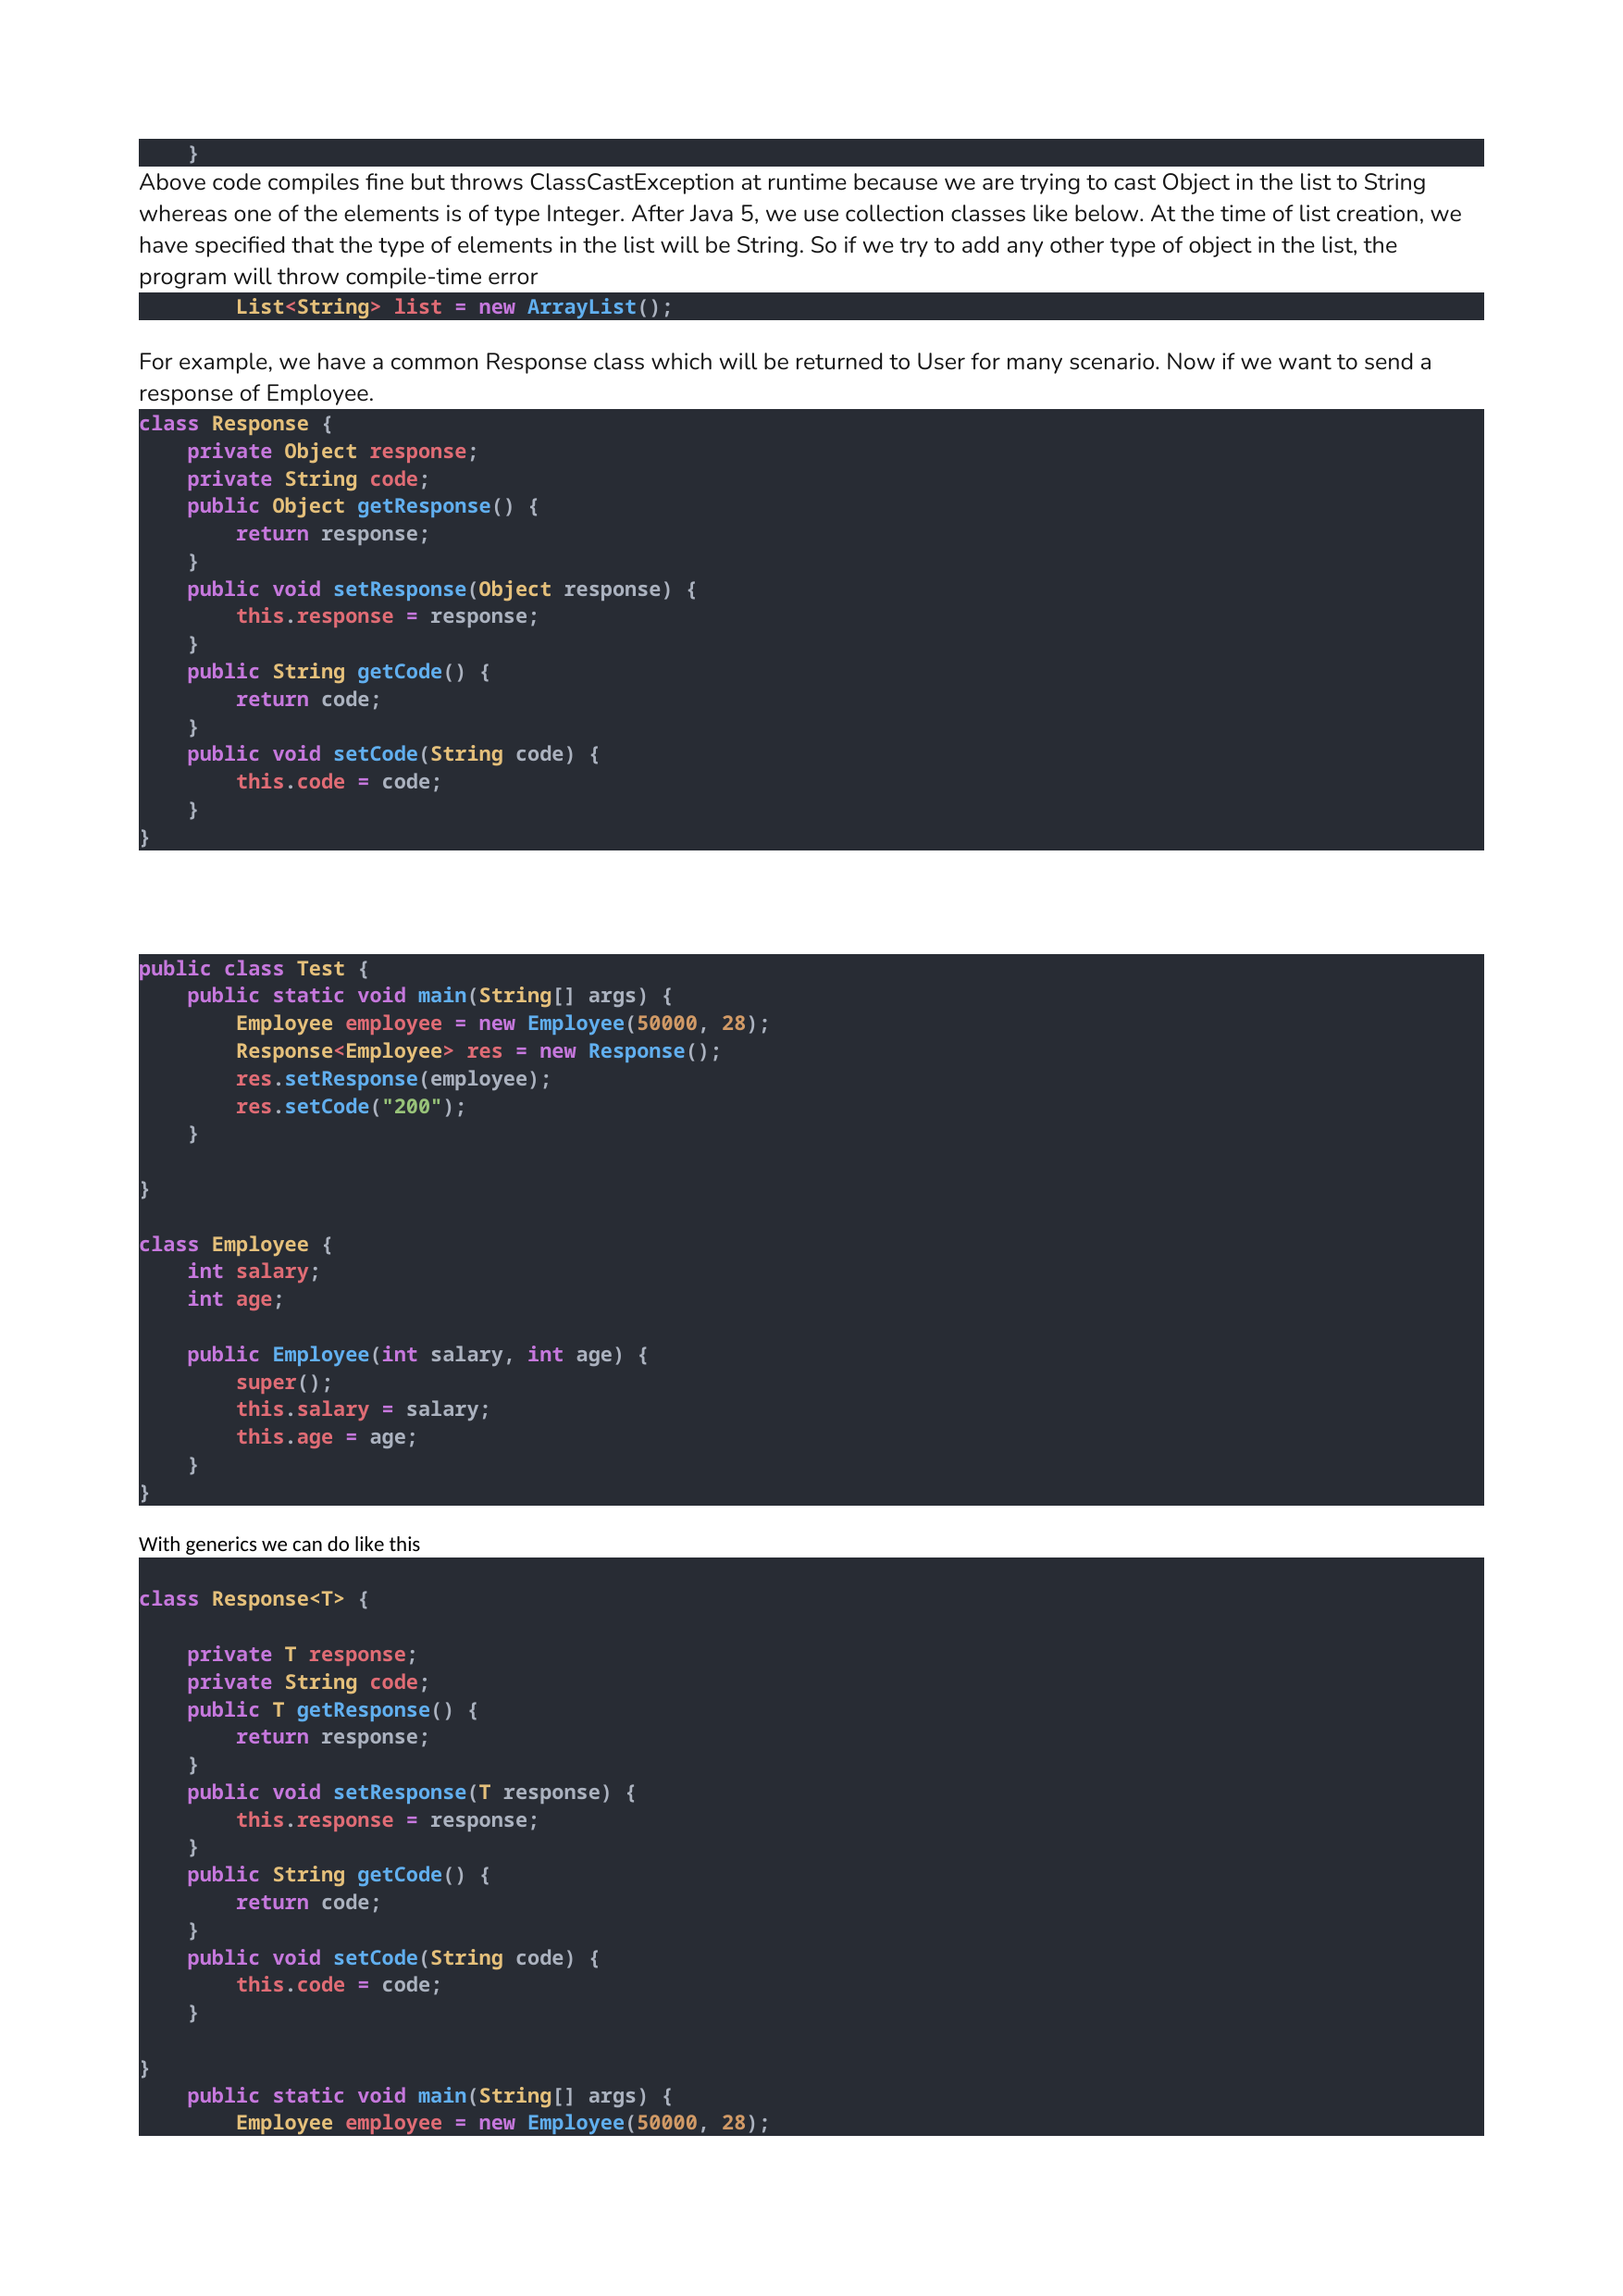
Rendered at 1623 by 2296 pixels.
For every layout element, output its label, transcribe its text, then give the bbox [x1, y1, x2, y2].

text Employee employee = new Employee(50000, 28); [139, 1009, 1484, 1036]
text } [139, 547, 1484, 575]
text public Object getResponse() { [139, 491, 1484, 519]
text } [139, 1916, 1484, 1943]
text public void setCode(String code) { [139, 739, 1484, 767]
text public static void main(String[] args) { [139, 982, 1484, 1009]
text } [139, 629, 1484, 657]
text class Employee { [139, 1230, 1484, 1257]
text return code; [139, 1888, 1484, 1916]
text } [139, 795, 1484, 823]
text } [139, 823, 1484, 850]
text int salary; [139, 1257, 1484, 1285]
text this.salary = salary; [139, 1395, 1484, 1422]
text } [139, 713, 1484, 739]
text } [139, 1750, 1484, 1778]
text public void setCode(String code) { [139, 1943, 1484, 1970]
text int age; [139, 1285, 1484, 1312]
text Response<Employee> res = new Response(); [139, 1036, 1484, 1064]
text With generics we can do like this [139, 1531, 1484, 1558]
text public T getResponse() { [139, 1695, 1484, 1722]
text public void setResponse(T response) { [139, 1778, 1484, 1806]
text this.code = code; [139, 767, 1484, 795]
text res.setResponse(employee); [139, 1064, 1484, 1092]
text this.response = response; [139, 602, 1484, 629]
text public String getCode() { [139, 657, 1484, 685]
text public String getCode() { [139, 1860, 1484, 1888]
text public void setResponse(Object response) { [139, 575, 1484, 602]
text public class Test { [139, 954, 1484, 982]
text class Response<T> { [139, 1584, 1484, 1612]
text } [139, 1450, 1484, 1478]
text return code; [139, 685, 1484, 713]
text } [139, 2054, 1484, 2081]
text Above code compiles fine but throws ClassCastException at runtime because we are trying to cast Object in the list to String whereas one of the elements is of type Integer. After Java 5, we use collection classes like below. At the time of list creation, we have specified that the type of elements in the list will be String. So if we try to add any other type of object in the list, the program will throw compile-time error [539, 167, 1484, 292]
text return response; [139, 1722, 1484, 1750]
text super(); [139, 1368, 1484, 1395]
text List<String> list = new ArrayList(); [139, 292, 1484, 320]
text } [139, 1998, 1484, 2026]
text this.age = age; [139, 1422, 1484, 1450]
text Employee employee = new Employee(50000, 28); [139, 2108, 1484, 2136]
text } [139, 1478, 1484, 1506]
text public static void main(String[] args) { [139, 2081, 1484, 2108]
text res.setCode("200"); [139, 1092, 1484, 1119]
text } [139, 1174, 1484, 1202]
text class Response { [139, 409, 1484, 437]
text } [139, 139, 1484, 167]
text this.code = code; [139, 1970, 1484, 1998]
text private String code; [139, 1668, 1484, 1695]
text private T response; [139, 1640, 1484, 1668]
text For example, we have a common Response class which will be returned to User for many scenario. Now if we want to send a response of Employee. [374, 346, 1484, 409]
text private Object response; [139, 437, 1484, 465]
text public Employee(int salary, int age) { [139, 1340, 1484, 1368]
text this.response = response; [139, 1806, 1484, 1833]
text } [139, 1833, 1484, 1860]
text } [139, 1119, 1484, 1147]
text return response; [139, 519, 1484, 547]
text private String code; [139, 465, 1484, 491]
